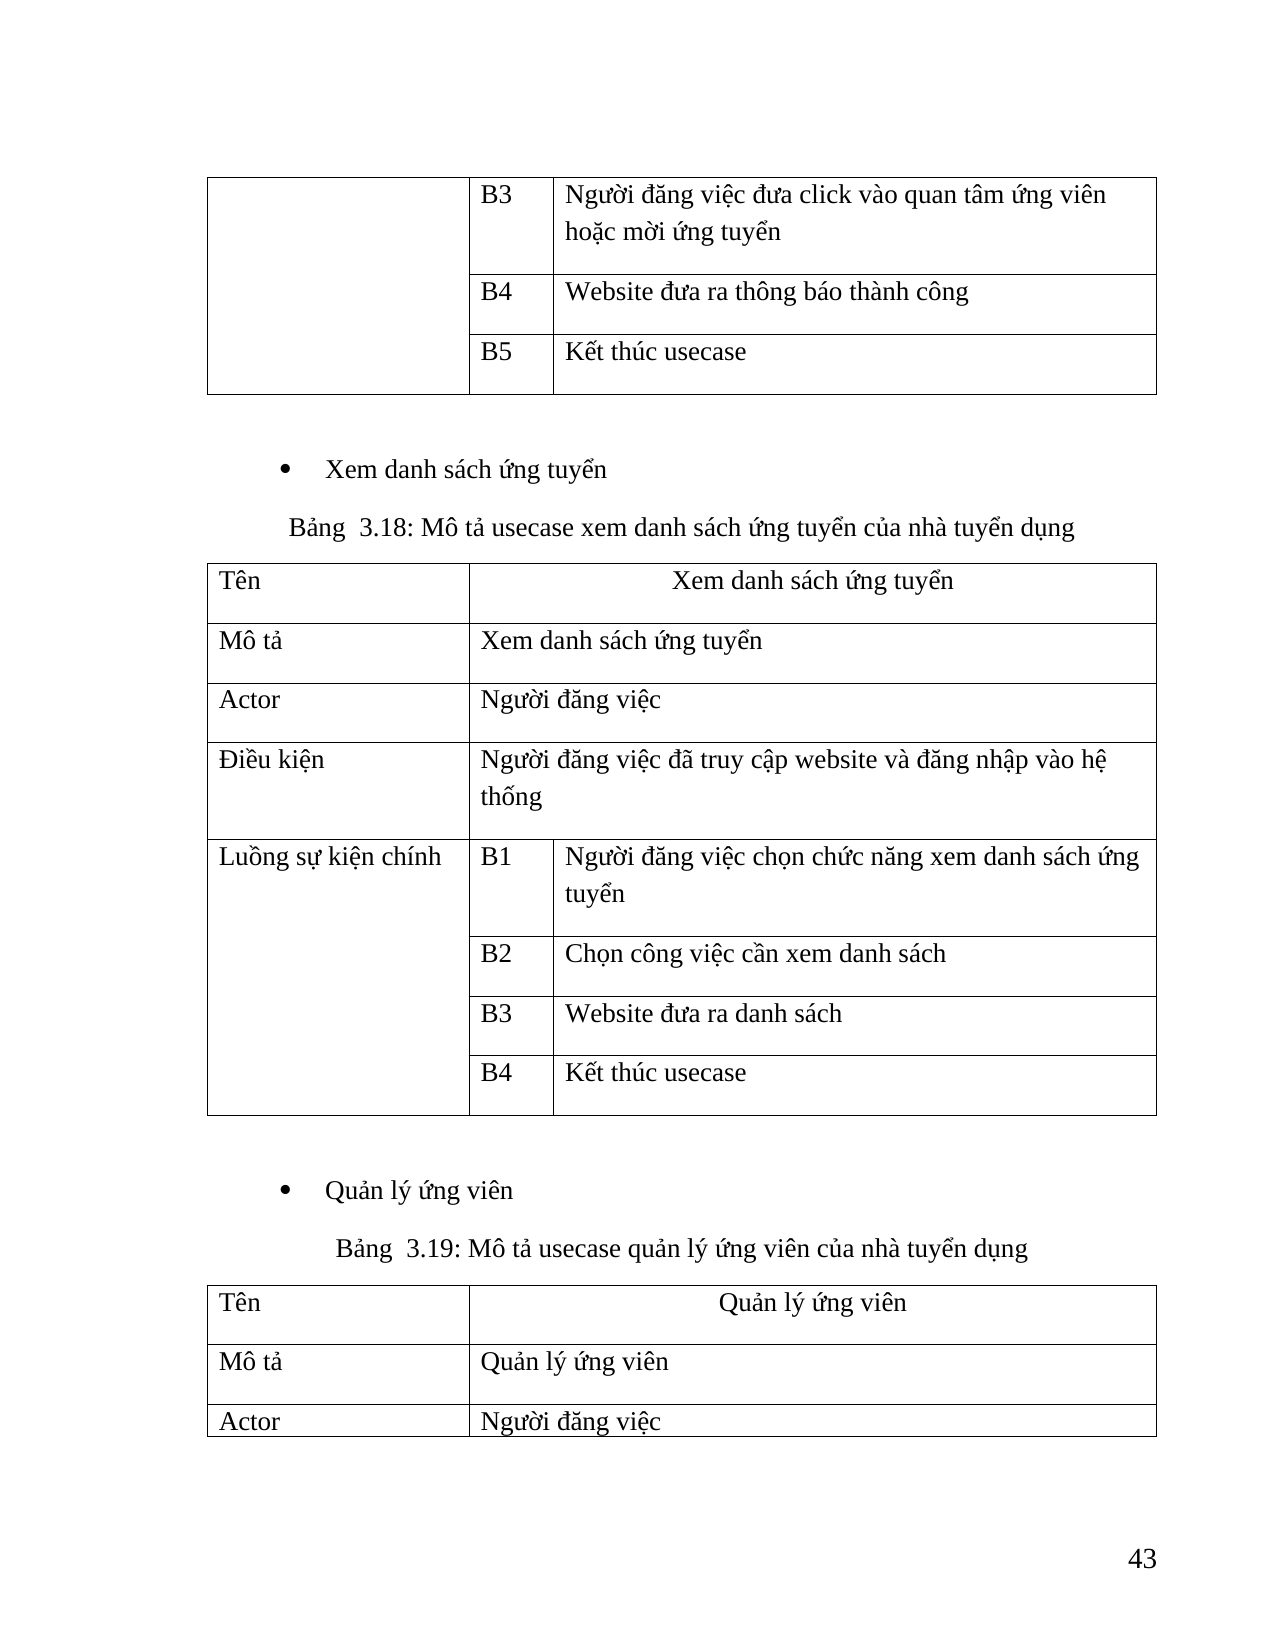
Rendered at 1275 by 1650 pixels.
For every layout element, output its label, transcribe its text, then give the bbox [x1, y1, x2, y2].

table_cell Mô tả [208, 624, 469, 682]
list Quản lý ứng viên [281, 1174, 1157, 1206]
table_cell Website đưa ra danh sách [554, 997, 1156, 1055]
table_cell Kết thúc usecase [554, 335, 1156, 393]
table_cell B3 [470, 178, 553, 274]
table_cell Kết thúc usecase [554, 1056, 1156, 1115]
table_header Xem danh sách ứng tuyển [470, 564, 1156, 623]
table_cell Mô tả [208, 1345, 469, 1404]
table_cell Người đăng việc [470, 1405, 1156, 1436]
table_header Quản lý ứng viên [470, 1286, 1156, 1344]
text Bảng 3.19: Mô tả usecase quản lý ứng viên của nhà tuyển dụng [207, 1233, 1157, 1264]
table_header Tên [208, 564, 469, 623]
table_cell Quản lý ứng viên [470, 1345, 1156, 1404]
list Xem danh sách ứng tuyển [281, 453, 1157, 484]
table_cell B4 [470, 275, 553, 334]
table_cell Website đưa ra thông báo thành công [554, 275, 1156, 334]
table_header Tên [208, 1286, 469, 1344]
table_cell B2 [470, 937, 553, 996]
text Bảng 3.18: Mô tả usecase xem danh sách ứng tuyển của nhà tuyển dụng [207, 511, 1157, 542]
table_cell Người đăng việc đưa click vào quan tâm ứng viên hoặc mời ứng tuyển [554, 178, 1156, 274]
table_cell B1 [470, 840, 553, 936]
table_cell B3 [470, 997, 553, 1055]
table_cell Người đăng việc chọn chức năng xem danh sách ứng tuyển [554, 840, 1156, 936]
table_cell Actor [208, 1405, 469, 1436]
table_cell B4 [470, 1056, 553, 1115]
table_cell Actor [208, 684, 469, 742]
table_cell Điều kiện [208, 743, 469, 839]
table_cell Chọn công việc cần xem danh sách [554, 937, 1156, 996]
table_cell Người đăng việc [470, 684, 1156, 742]
table_cell Luồng sự kiện chính [208, 840, 469, 1115]
table_cell Người đăng việc đã truy cập website và đăng nhập vào hệ thống [470, 743, 1156, 839]
table_cell B5 [470, 335, 553, 393]
table_cell Xem danh sách ứng tuyển [470, 624, 1156, 682]
